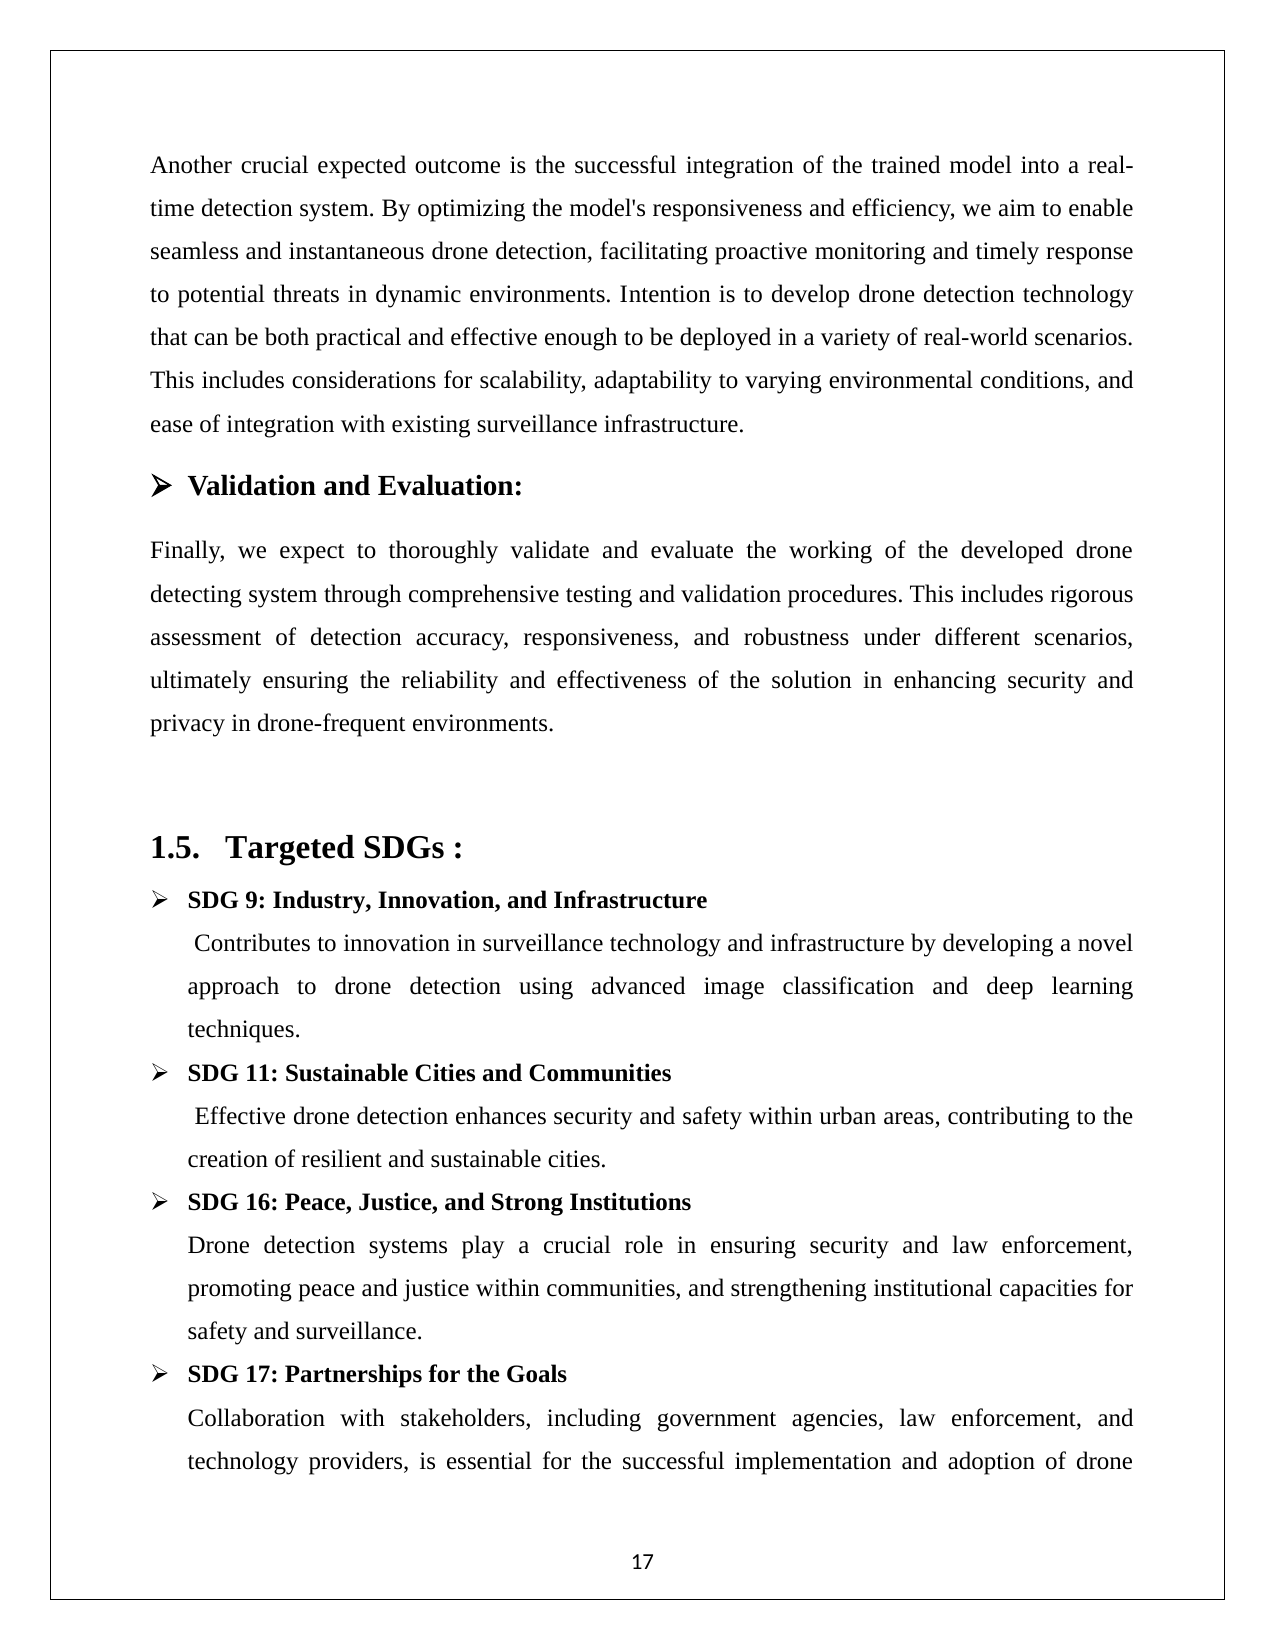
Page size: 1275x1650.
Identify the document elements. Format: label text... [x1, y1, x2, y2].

list Validation and Evaluation: [150, 468, 1134, 502]
text Drone detection systems play a crucial role in ensuring security and law enforcement, promoting peace and justice within communities, and strengthening institutional capacities for safety and surveillance. [187, 1230, 1134, 1345]
text Effective drone detection enhances security and safety within urban areas, contributing to the creation of resilient and sustainable cities. [187, 1101, 1134, 1173]
list SDG 16: Peace, Justice, and Strong Institutions [150, 1187, 1134, 1216]
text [187, 1403, 1134, 1474]
list Targeted SDGs : [150, 828, 1134, 866]
text Finally, we expect to thoroughly validate and evaluate the working of the developed drone detecting system through comprehensive testing and validation procedures. This includes rigorous assessment of detection accuracy, responsiveness, and robustness under different scenarios, ultimately ensuring the reliability and effectiveness of the solution in enhancing security and privacy in drone-frequent environments. [150, 536, 1134, 737]
text Another crucial expected outcome is the successful integration of the trained model into a real-time detection system. By optimizing the model's responsiveness and efficiency, we aim to enable seamless and instantaneous drone detection, facilitating proactive monitoring and timely response to potential threats in dynamic environments. Intention is to develop drone detection technology that can be both practical and effective enough to be deployed in a variety of real-world scenarios. This includes considerations for scalability, adaptability to varying environmental conditions, and ease of integration with existing surveillance infrastructure. [150, 150, 1134, 437]
list SDG 11: Sustainable Cities and Communities [150, 1058, 1134, 1086]
list SDG 17: Partnerships for the Goals [150, 1359, 1134, 1388]
text Contributes to innovation in surveillance technology and infrastructure by developing a novel approach to drone detection using advanced image classification and deep learning techniques. [187, 928, 1134, 1043]
list SDG 9: Industry, Innovation, and Infrastructure [150, 885, 1134, 914]
